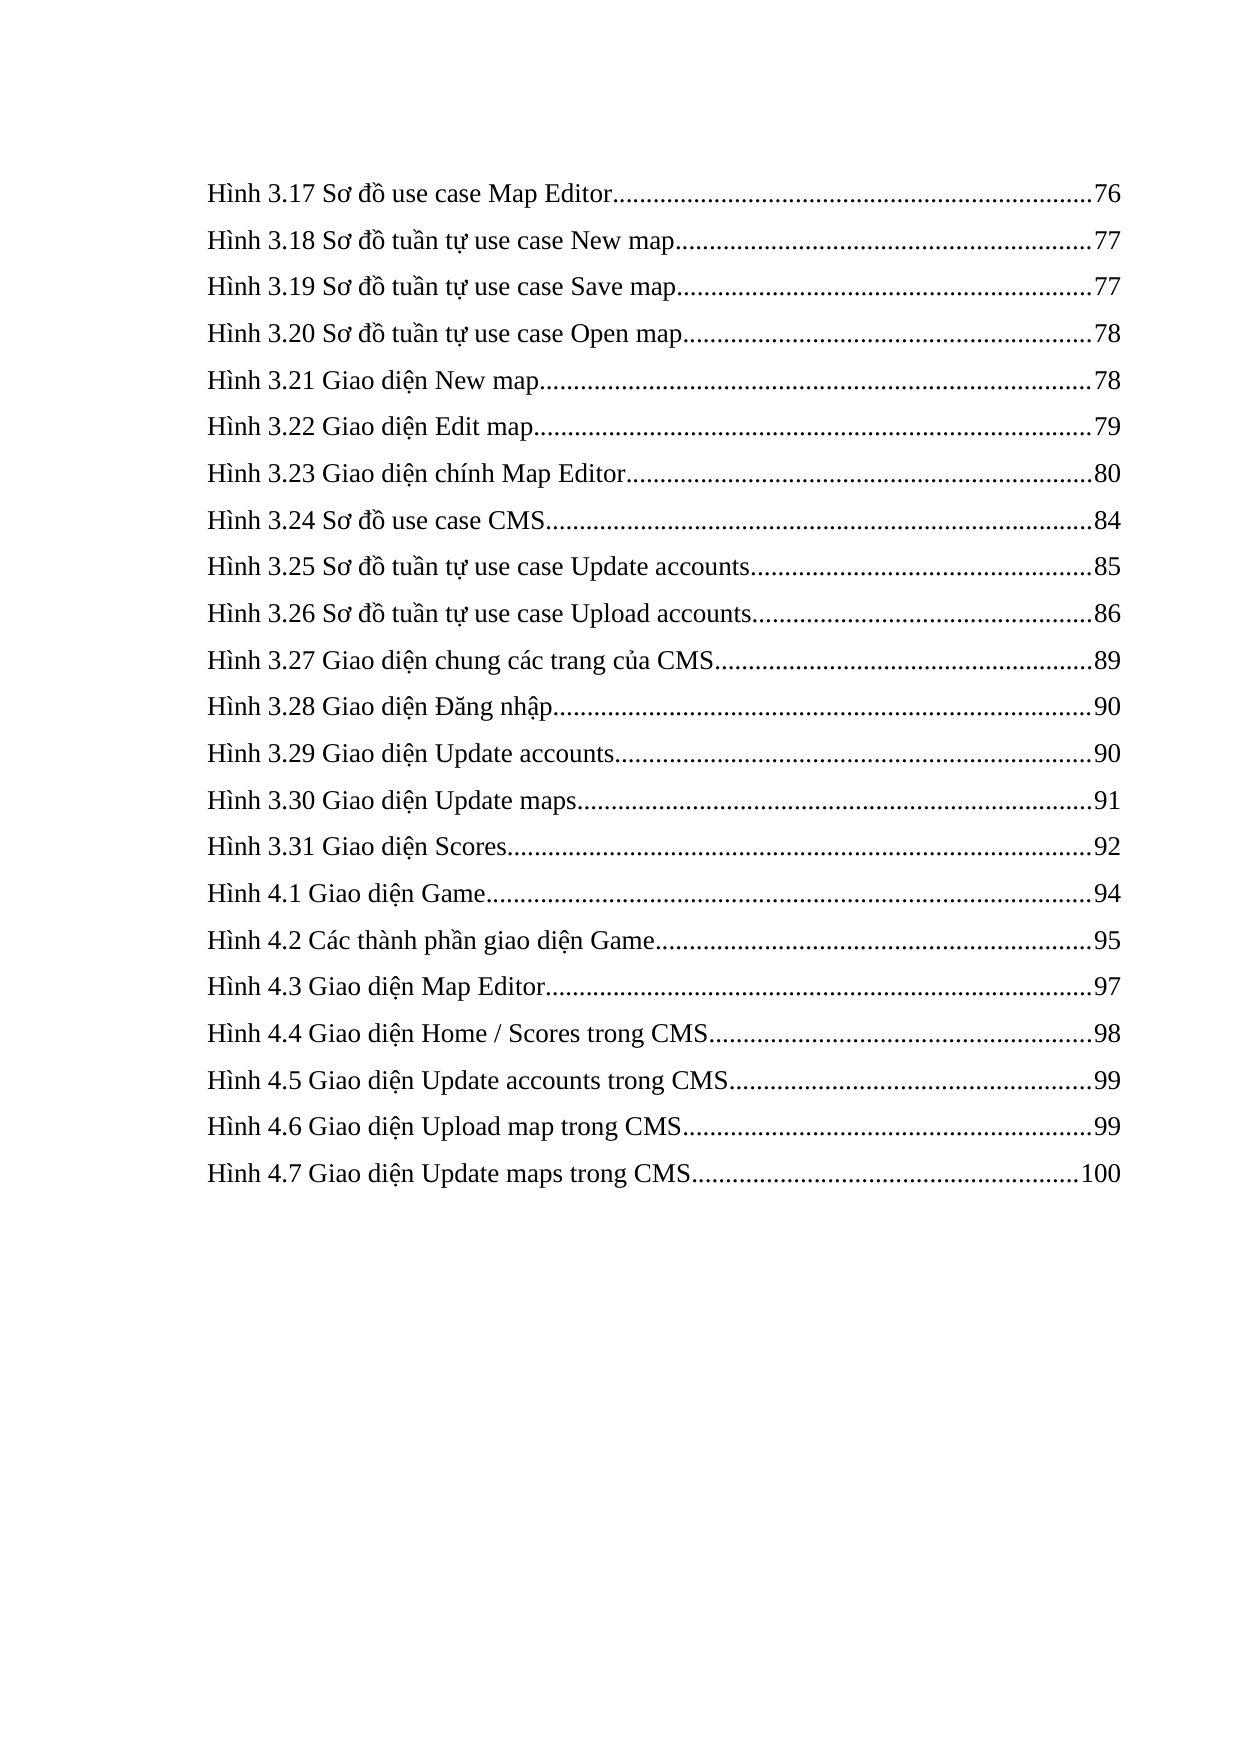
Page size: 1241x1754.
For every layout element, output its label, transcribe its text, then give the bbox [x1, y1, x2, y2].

text Hình 3.31 Giao diện Scores 92 [207, 831, 1122, 862]
text Hình 3.26 Sơ đồ tuần tự use case Upload accounts 86 [207, 597, 1122, 628]
text Hình 3.30 Giao diện Update maps 91 [207, 784, 1122, 815]
text Hình 4.2 Các thành phần giao diện Game 95 [207, 924, 1122, 955]
text Hình 4.6 Giao diện Upload map trong CMS 99 [207, 1111, 1122, 1142]
text Hình 3.29 Giao diện Update accounts 90 [207, 737, 1122, 768]
text Hình 4.5 Giao diện Update accounts trong CMS 99 [207, 1064, 1122, 1095]
text Hình 3.21 Giao diện New map 78 [207, 364, 1122, 395]
text Hình 4.7 Giao diện Update maps trong CMS 100 [207, 1157, 1122, 1188]
text Hình 3.25 Sơ đồ tuần tự use case Update accounts 85 [207, 551, 1122, 582]
text Hình 3.28 Giao diện Đăng nhập 90 [207, 691, 1122, 722]
text Hình 3.23 Giao diện chính Map Editor 80 [207, 457, 1122, 488]
text Hình 4.3 Giao diện Map Editor 97 [207, 971, 1122, 1002]
text Hình 3.19 Sơ đồ tuần tự use case Save map 77 [207, 271, 1122, 302]
text Hình 3.27 Giao diện chung các trang của CMS 89 [207, 644, 1122, 675]
text Hình 3.18 Sơ đồ tuần tự use case New map 77 [207, 224, 1122, 255]
text Hình 3.17 Sơ đồ use case Map Editor 76 [207, 177, 1122, 208]
text Hình 4.4 Giao diện Home / Scores trong CMS 98 [207, 1017, 1122, 1048]
text Hình 3.20 Sơ đồ tuần tự use case Open map 78 [207, 317, 1122, 348]
text Hình 3.22 Giao diện Edit map 79 [207, 411, 1122, 442]
text Hình 4.1 Giao diện Game 94 [207, 877, 1122, 908]
text Hình 3.24 Sơ đồ use case CMS 84 [207, 504, 1122, 535]
